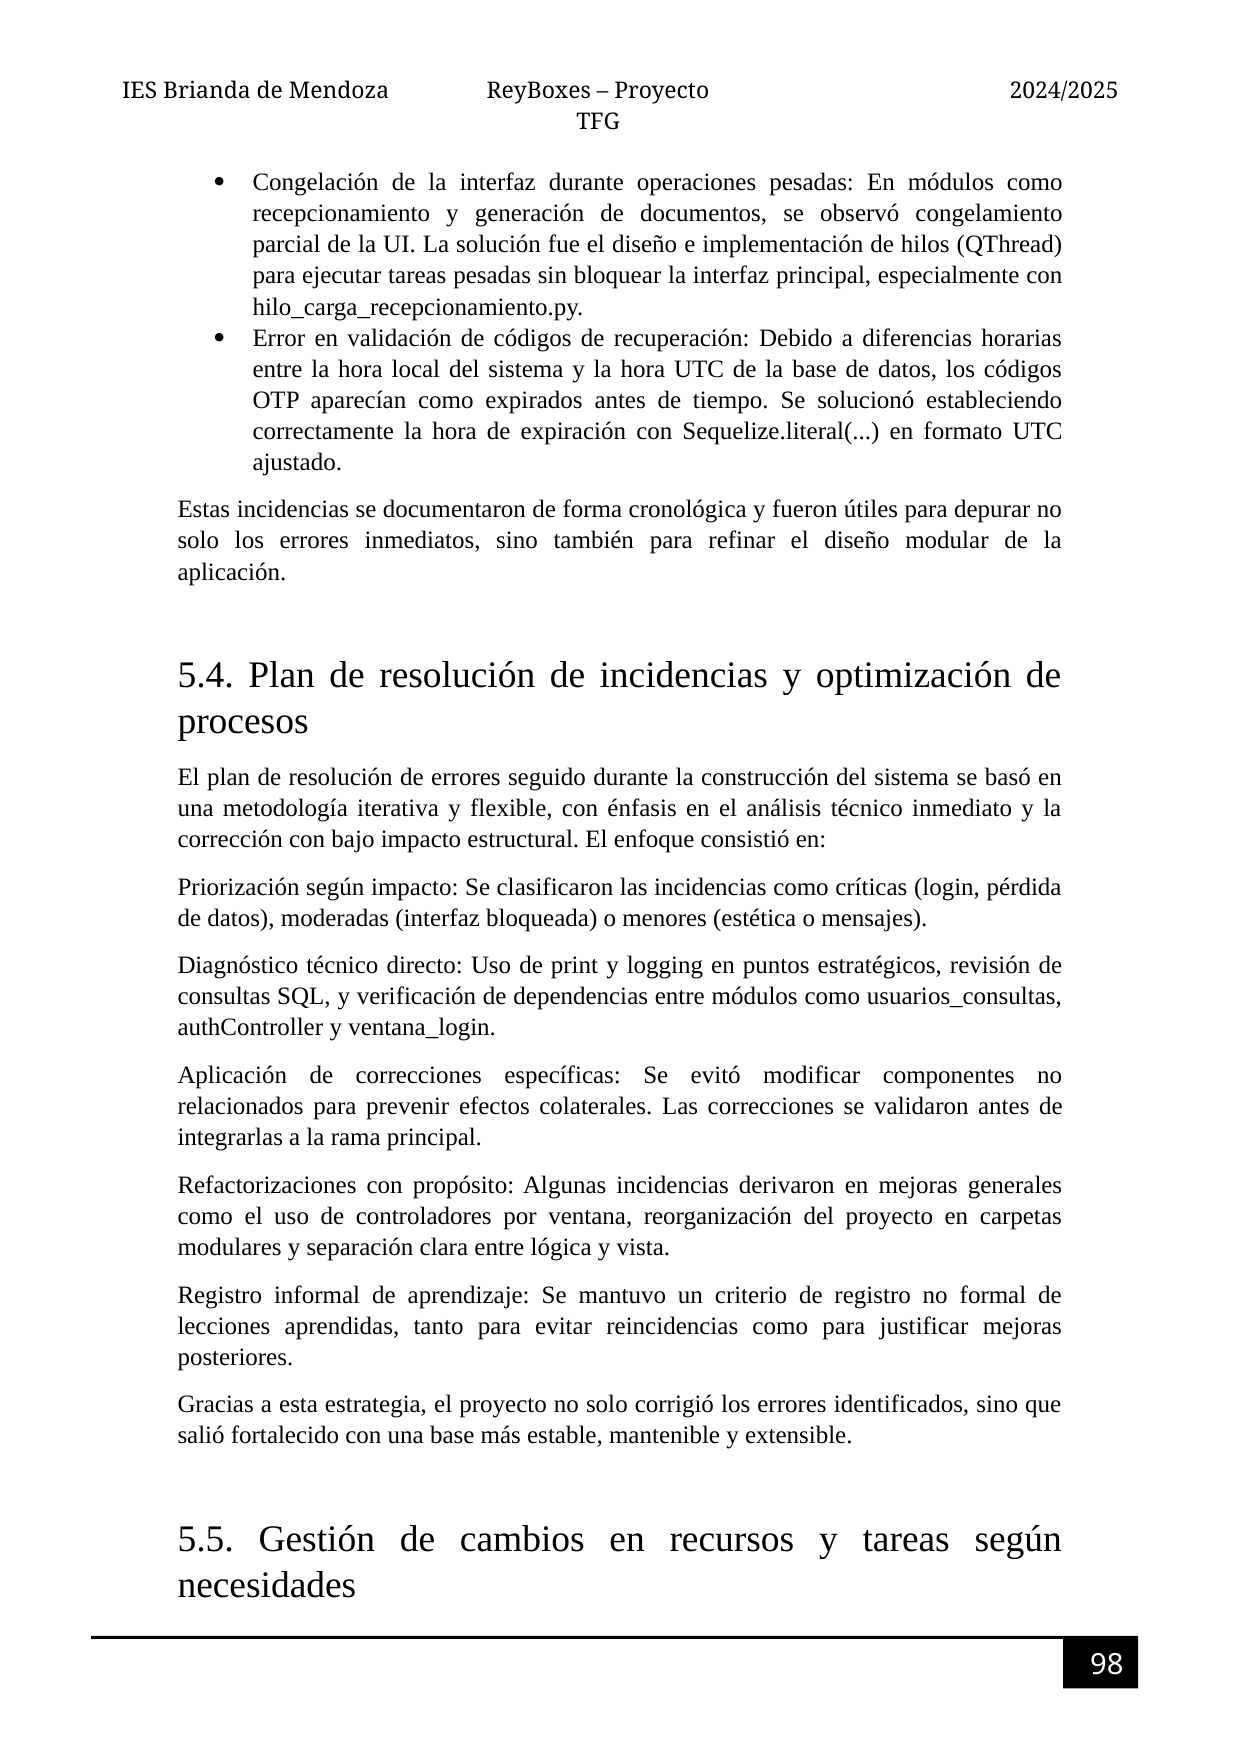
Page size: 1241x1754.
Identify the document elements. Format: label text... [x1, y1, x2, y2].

list Error en validación de códigos de recuperación: Debido a diferencias horarias entre la hora local del sistema y la hora UTC de la base de datos, los códigos OTP aparecían como expirados antes de tiempo. Se solucionó estableciendo correctamente la hora de expiración con Sequelize.literal(...) en formato UTC ajustado. [215, 323, 1063, 476]
text Diagnóstico técnico directo: Uso de print y logging en puntos estratégicos, revisión de consultas SQL, y verificación de dependencias entre módulos como usuarios_consultas, authController y ventana_login. [177, 950, 1063, 1041]
text Refactorizaciones con propósito: Algunas incidencias derivaron en mejoras generales como el uso de controladores por ventana, reorganización del proyecto en carpetas modulares y separación clara entre lógica y vista. [177, 1170, 1063, 1261]
text 5.4. Plan de resolución de incidencias y optimización de procesos [177, 652, 1063, 742]
text Estas incidencias se documentaron de forma cronológica y fueron útiles para depurar no solo los errores inmediatos, sino también para refinar el diseño modular de la aplicación. [177, 494, 1063, 585]
text Registro informal de aprendizaje: Se mantuvo un criterio de registro no formal de lecciones aprendidas, tanto para evitar reincidencias como para justificar mejoras posteriores. [177, 1280, 1063, 1371]
text Gracias a esta estrategia, el proyecto no solo corrigió los errores identificados, sino que salió fortalecido con una base más estable, mantenible y extensible. [177, 1389, 1063, 1449]
list Congelación de la interfaz durante operaciones pesadas: En módulos como recepcionamiento y generación de documentos, se observó congelamiento parcial de la UI. La solución fue el diseño e implementación de hilos (QThread) para ejecutar tareas pesadas sin bloquear la interfaz principal, especialmente con hilo_carga_recepcionamiento.py. [215, 167, 1063, 320]
text 5.5. Gestión de cambios en recursos y tareas según necesidades [177, 1516, 1063, 1606]
text Priorización según impacto: Se clasificaron las incidencias como críticas (login, pérdida de datos), moderadas (interfaz bloqueada) o menores (estética o mensajes). [177, 872, 1063, 931]
text Aplicación de correcciones específicas: Se evitó modificar componentes no relacionados para prevenir efectos colaterales. Las correcciones se validaron antes de integrarlas a la rama principal. [177, 1060, 1063, 1151]
text El plan de resolución de errores seguido durante la construcción del sistema se basó en una metodología iterativa y flexible, con énfasis en el análisis técnico inmediato y la corrección con bajo impacto estructural. El enfoque consistió en: [177, 762, 1063, 853]
